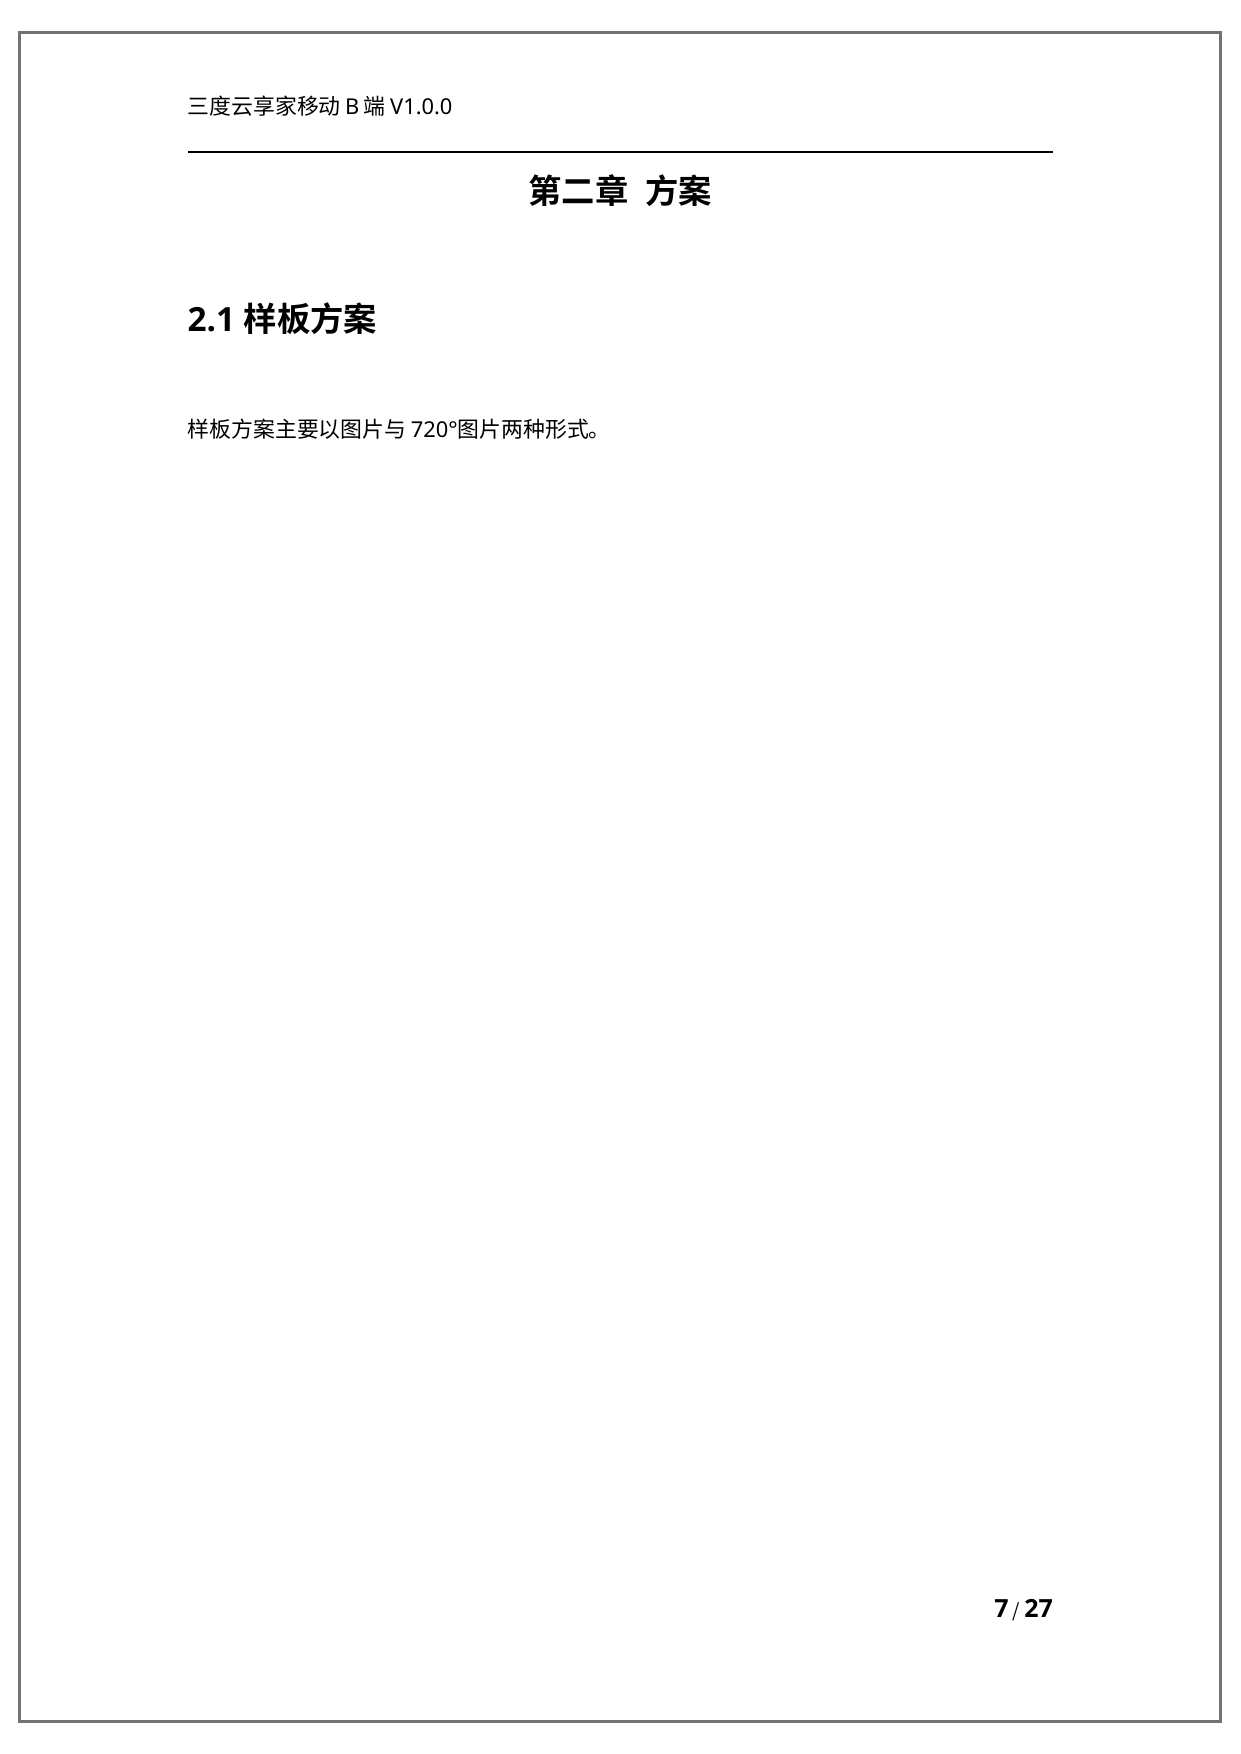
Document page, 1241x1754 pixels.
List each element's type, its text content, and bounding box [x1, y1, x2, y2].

subtitle 方案 [187, 157, 1053, 222]
subtitle 2.1 样板方案 [187, 284, 1053, 349]
text 样板方案主要以图片与720°图片两种形式。 [187, 411, 1053, 444]
